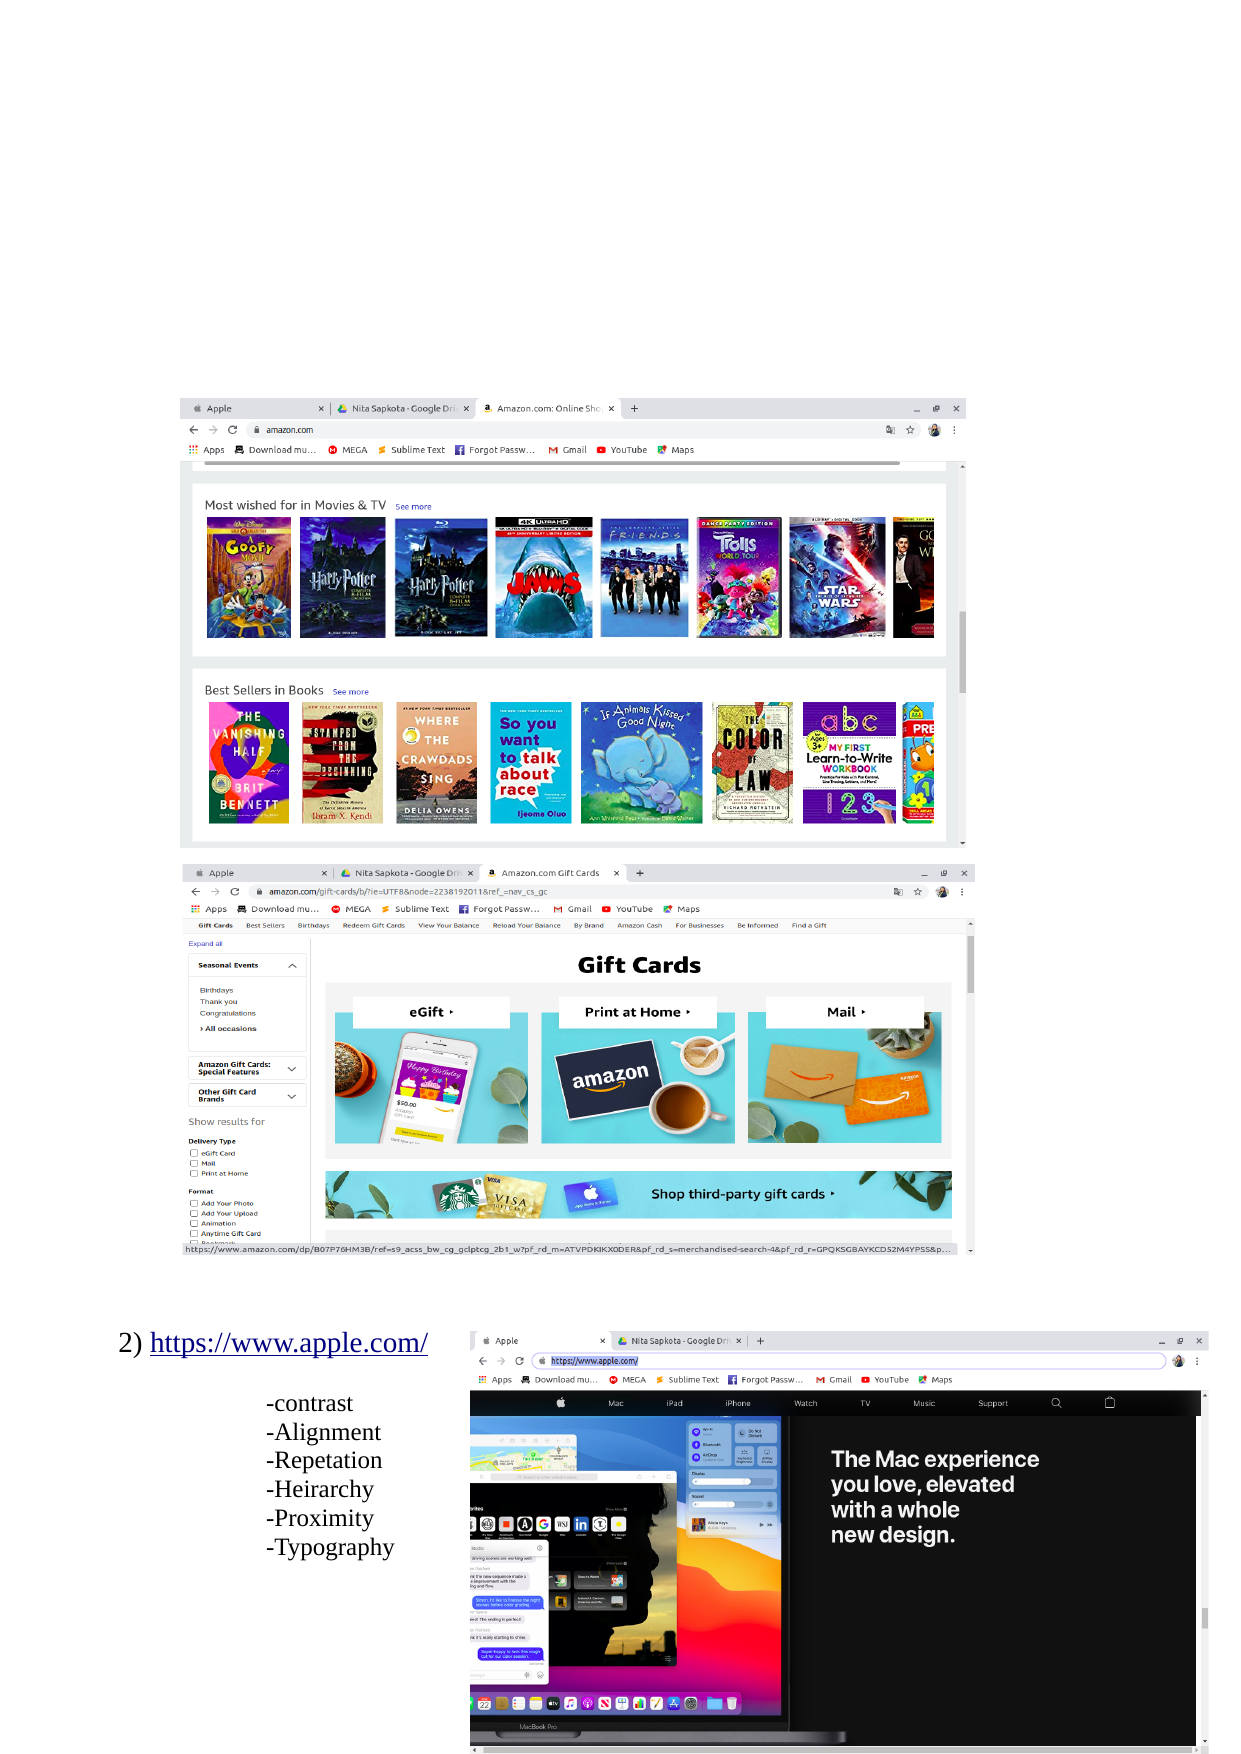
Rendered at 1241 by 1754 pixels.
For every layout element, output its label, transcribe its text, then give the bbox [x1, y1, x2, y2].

text -Typography [118, 1532, 470, 1560]
text -Heirarchy [118, 1474, 470, 1503]
text 2) https://www.apple.com/ [118, 1326, 1122, 1359]
text -Proximity [118, 1503, 470, 1532]
picture [180, 398, 967, 848]
text -Repetation [118, 1445, 470, 1474]
picture [182, 864, 975, 1255]
picture [470, 1331, 1209, 1754]
text -Alignment [118, 1417, 470, 1445]
text -contrast [118, 1388, 470, 1417]
